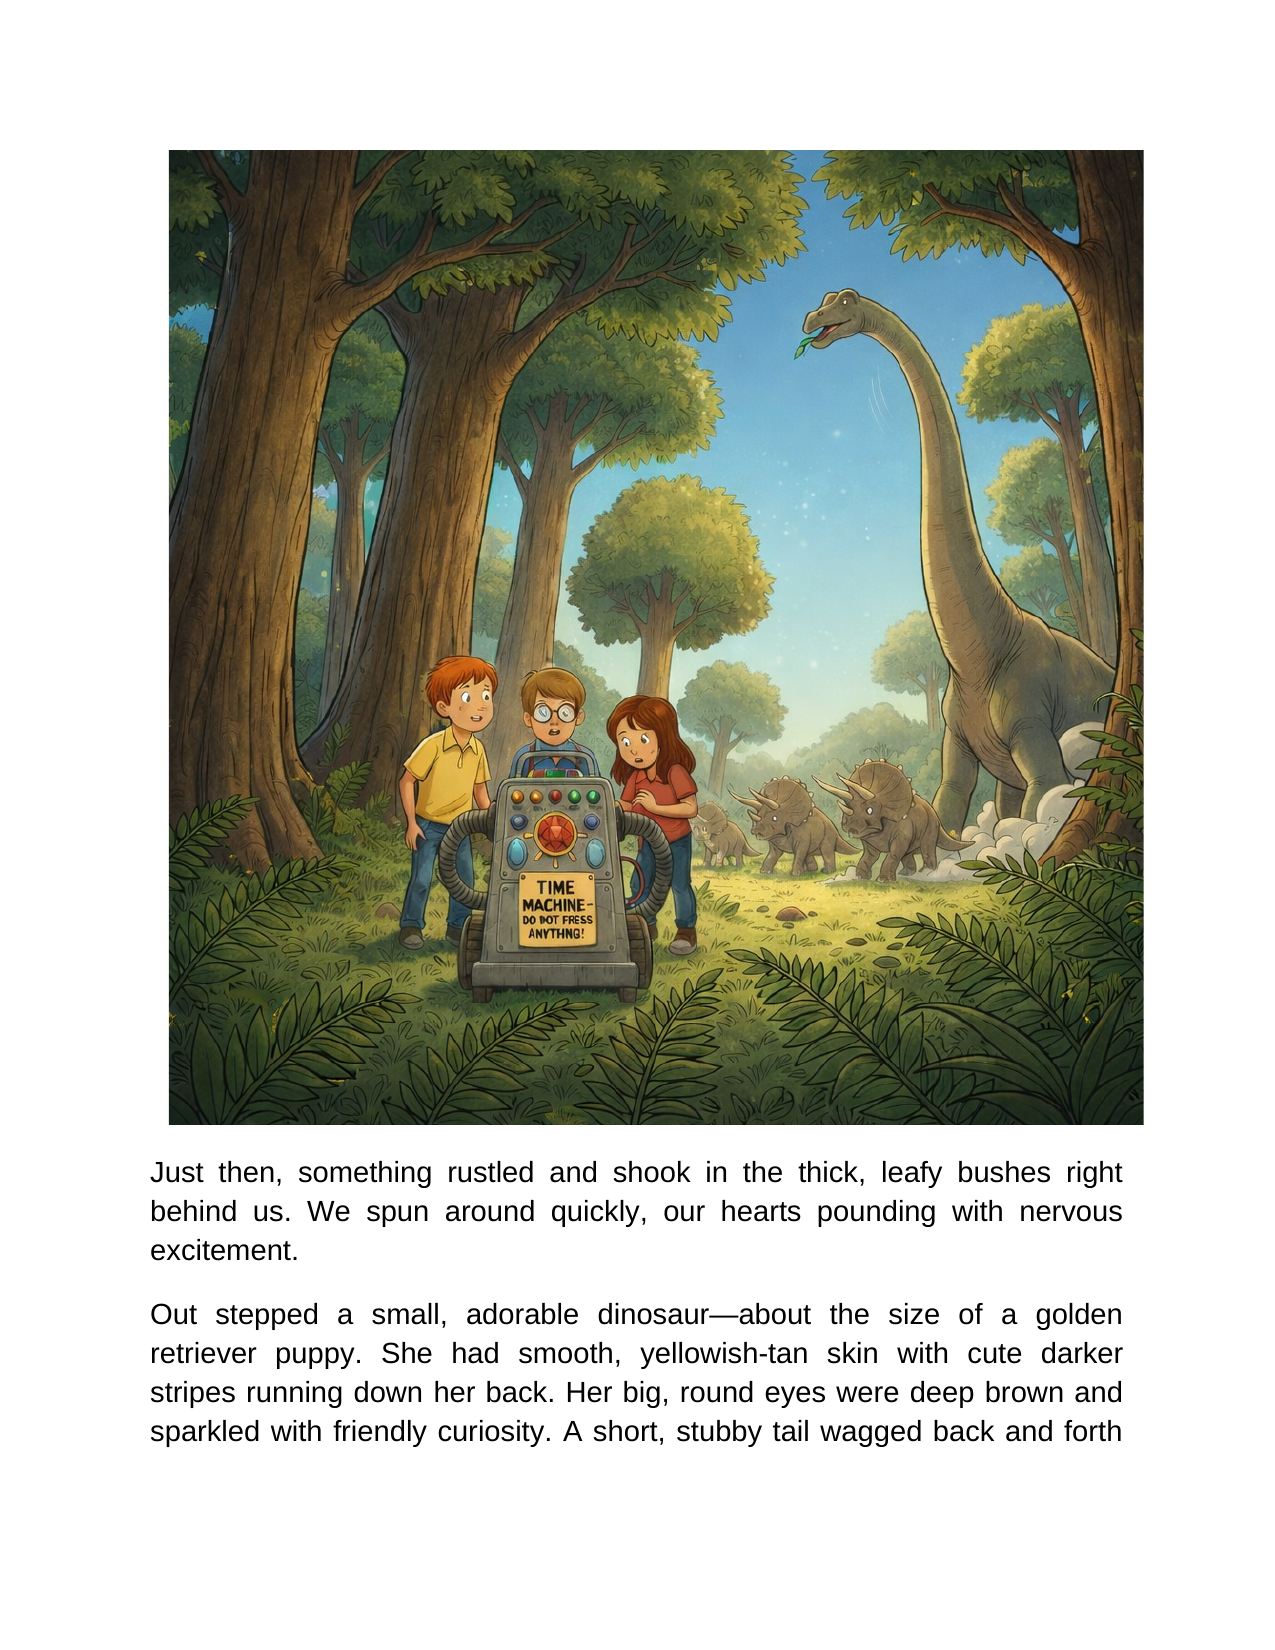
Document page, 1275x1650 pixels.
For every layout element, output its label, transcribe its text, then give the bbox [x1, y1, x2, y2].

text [150, 1297, 1125, 1447]
text Just then, something rustled and shook in the thick, leafy bushes right behind us. We spun around quickly, our hearts pounding with nervous excitement. [150, 1155, 1125, 1267]
